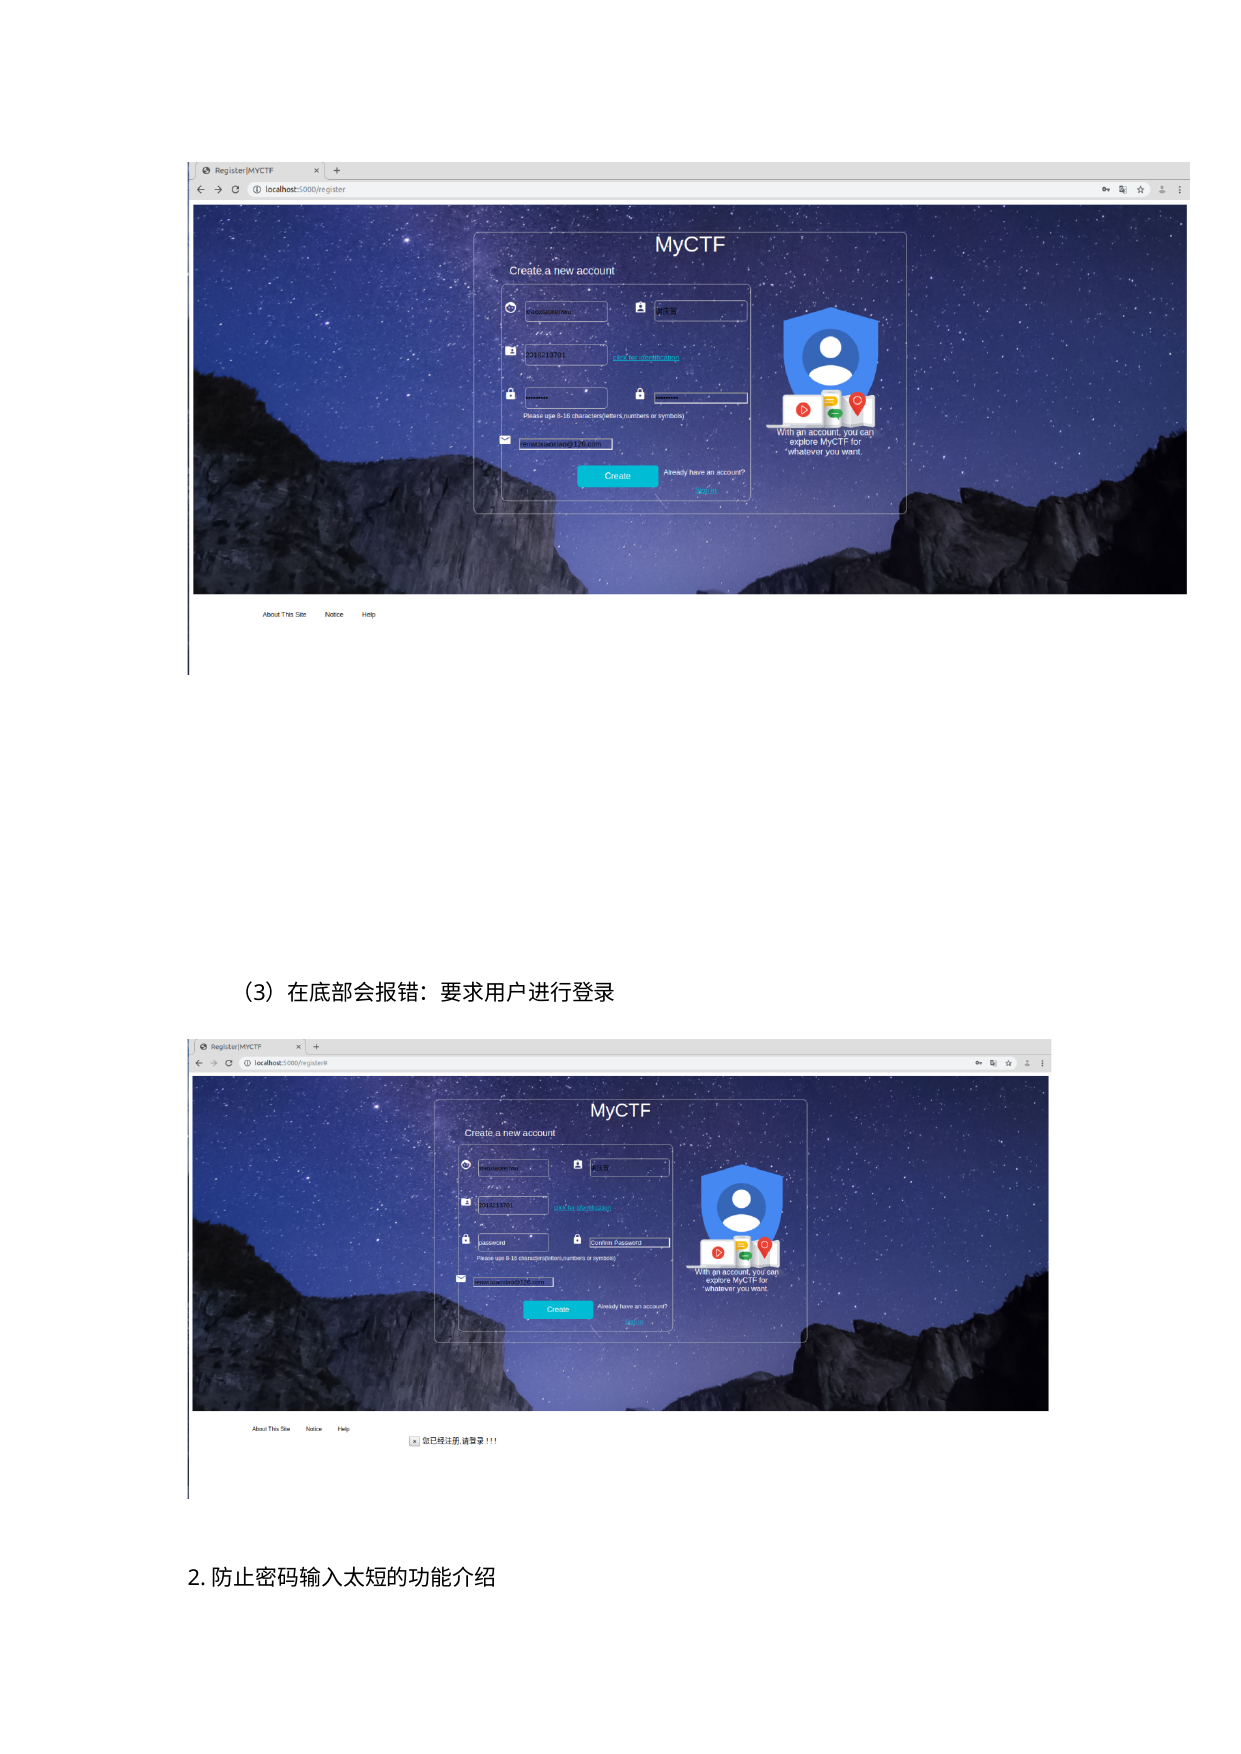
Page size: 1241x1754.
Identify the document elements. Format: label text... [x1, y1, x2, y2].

picture [187, 162, 1190, 675]
list 2. 防止密码输入太短的功能介绍 [187, 1559, 1053, 1592]
text （3）在底部会报错：要求用户进行登录 [187, 974, 1053, 1007]
picture [187, 1039, 1052, 1499]
